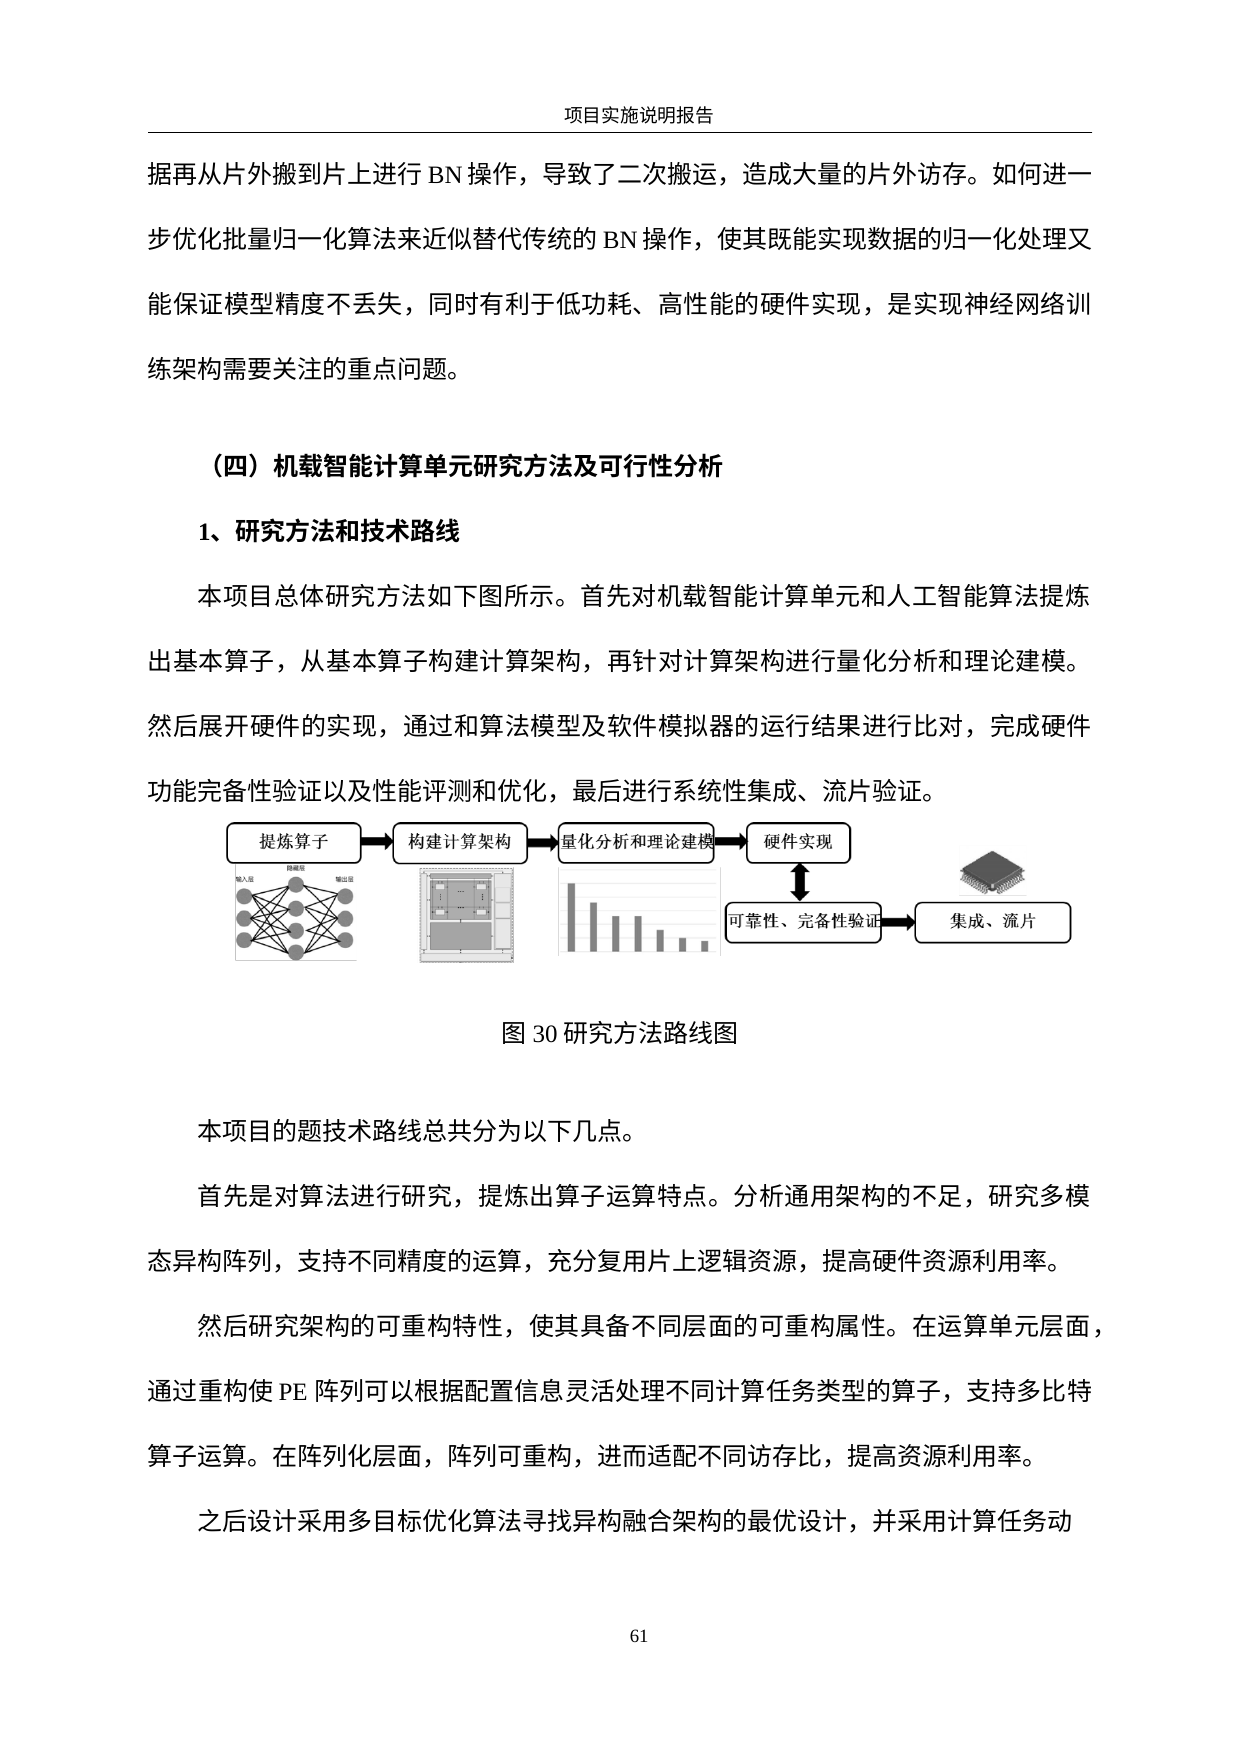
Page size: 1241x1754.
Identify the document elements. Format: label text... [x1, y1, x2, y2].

text 首先是对算法进行研究，提炼出算子运算特点。分析通用架构的不足，研究多模态异构阵列，支持不同精度的运算，充分复用片上逻辑资源，提高硬件资源利用率。 [148, 1162, 1092, 1292]
text 本项目总体研究方法如下图所示。首先对机载智能计算单元和人工智能算法提炼出基本算子，从基本算子构建计算架构，再针对计算架构进行量化分析和理论建模。然后展开硬件的实现，通过和算法模型及软件模拟器的运行结果进行比对，完成硬件功能完备性验证以及性能评测和优化，最后进行系统性集成、流片验证。 [148, 562, 1092, 822]
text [148, 1487, 1092, 1552]
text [148, 140, 1092, 400]
text 图 30 研究方法路线图 [148, 999, 1092, 1064]
text 然后研究架构的可重构特性，使其具备不同层面的可重构属性。在运算单元层面，通过重构使PE 阵列可以根据配置信息灵活处理不同计算任务类型的算子，支持多比特算子运算。在阵列化层面，阵列可重构，进而适配不同访存比，提高资源利用率。 [148, 1292, 1092, 1487]
picture [216, 822, 1082, 963]
subtitle （四）机载智能计算单元研究方法及可行性分析 [148, 432, 1092, 497]
subtitle 1、研究方法和技术路线 [148, 497, 1092, 562]
text 本项目的题技术路线总共分为以下几点。 [148, 1097, 1092, 1162]
